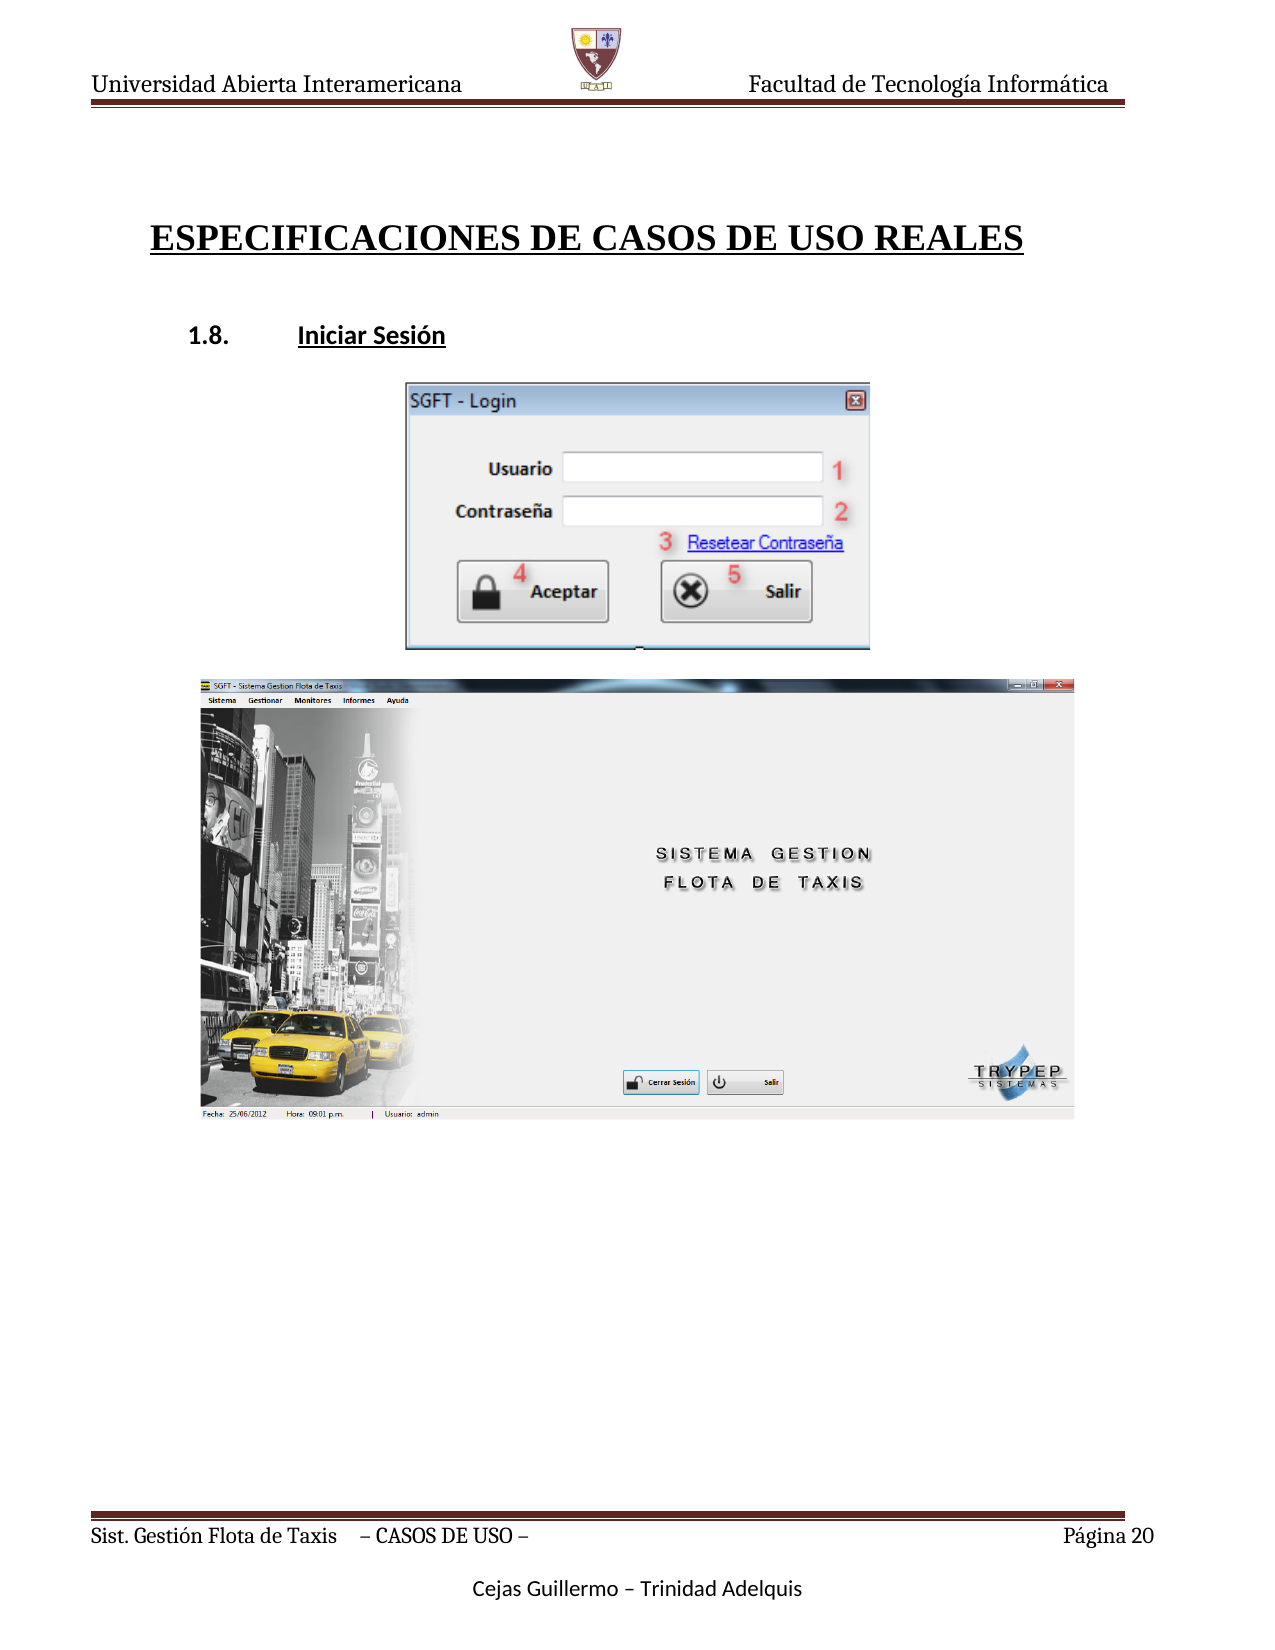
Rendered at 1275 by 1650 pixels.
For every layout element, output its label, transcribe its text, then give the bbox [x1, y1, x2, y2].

subtitle ESPECIFICACIONES DE CASOS DE USO REALES [150, 215, 1125, 258]
list Iniciar Sesión [187, 318, 1125, 351]
picture [560, 23, 633, 93]
picture [404, 381, 871, 650]
picture [200, 679, 1075, 1120]
